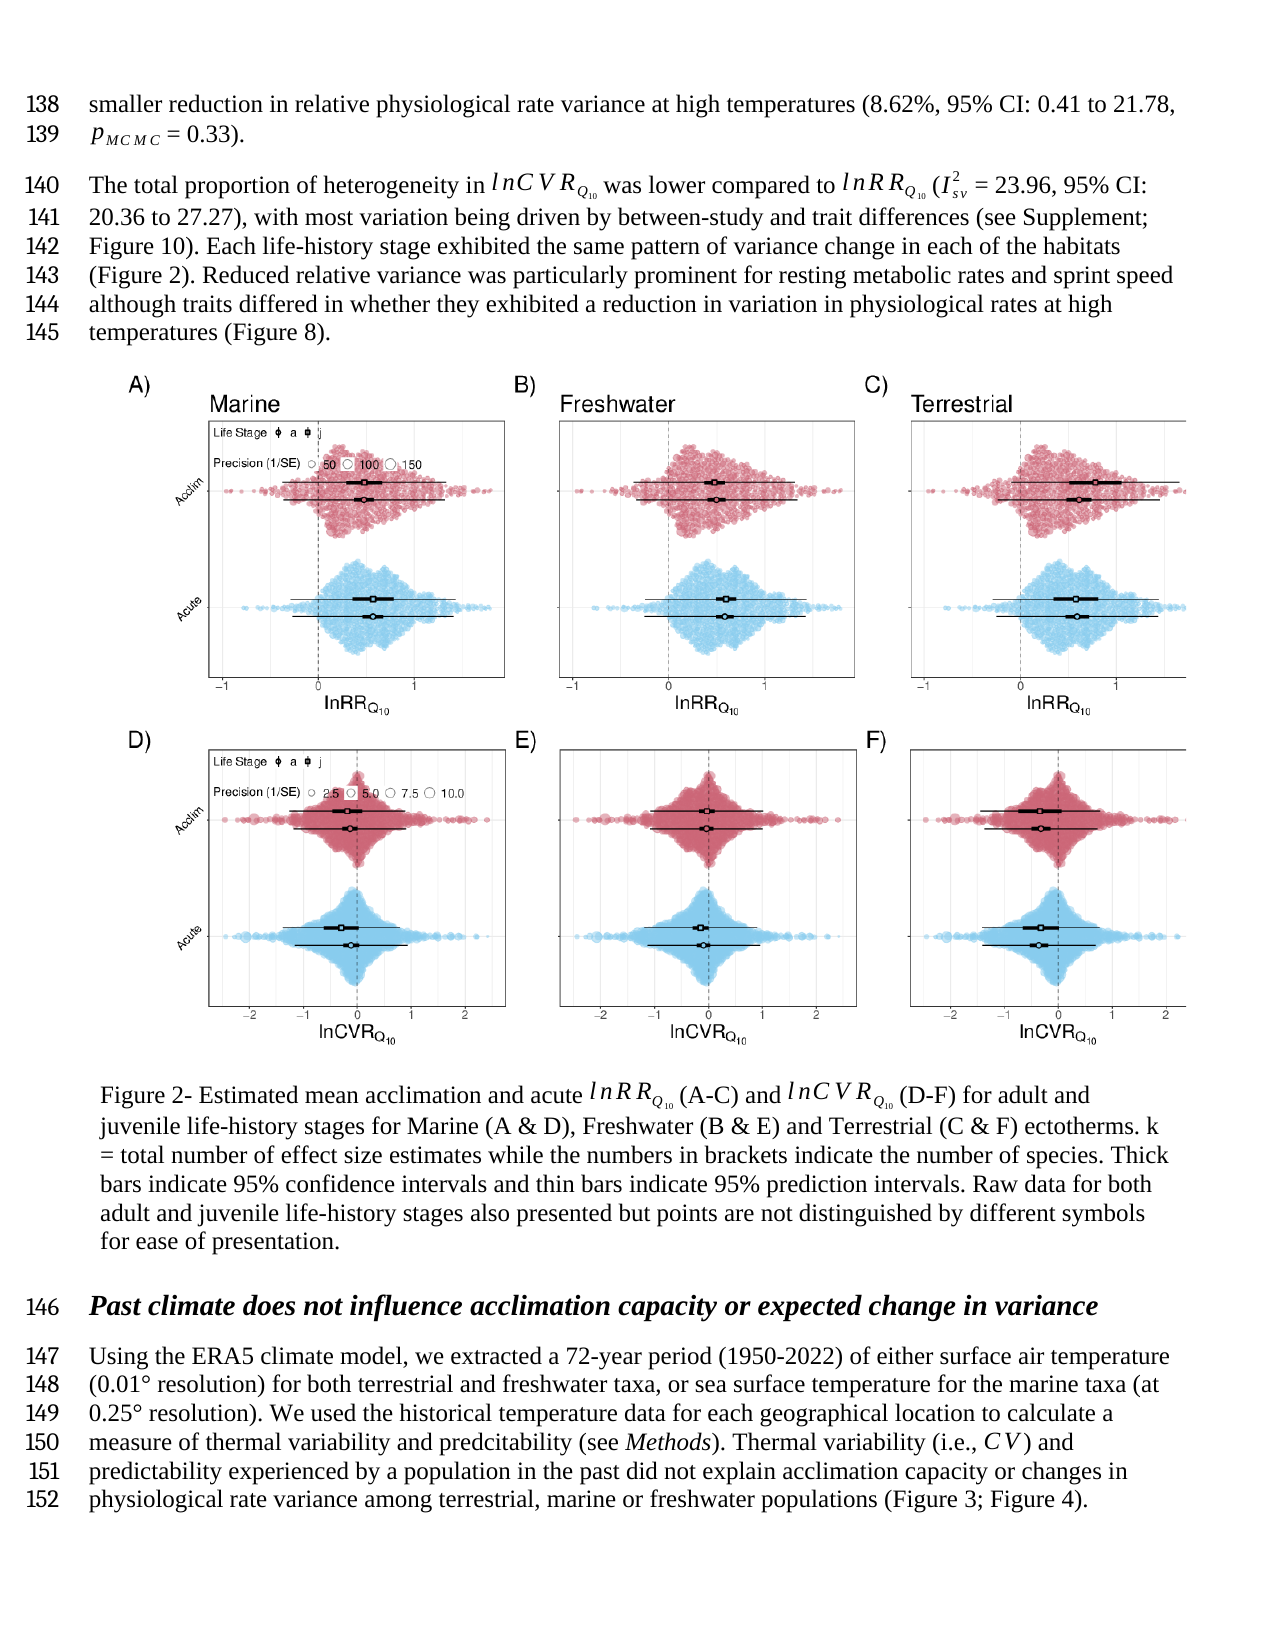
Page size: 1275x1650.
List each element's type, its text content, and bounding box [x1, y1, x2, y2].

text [89, 89, 1186, 149]
text Using the ERA5 climate model, we extracted a 72-year period (1950-2022) of either surface air temperature (0.01° resolution) for both terrestrial and freshwater taxa, or sea surface temperature for the marine taxa (at 0.25° resolution). We used the historical temperature data for each geographical location to calculate a measure of thermal variability and predcitability (see Methods). Thermal variability (i.e., ) and predictability experienced by a population in the past did not explain acclimation capacity or changes in physiological rate variance among terrestrial, marine or freshwater populations (Figure 3; Figure 4). [89, 1341, 1186, 1513]
picture [118, 365, 1187, 1057]
text The total proportion of heterogeneity in was lower compared to ( = 23.96, 95% CI: 20.36 to 27.27), with most variation being driven by between-study and trait differences (see Supplement; Figure 10). Each life-history stage exhibited the same pattern of variance change in each of the habitats (Figure 2). Reduced relative variance was particularly prominent for resting metabolic rates and sprint speed although traits differed in whether they exhibited a reduction in variation in physiological rates at high temperatures (Figure 8). [89, 167, 1186, 346]
subtitle Past climate does not influence acclimation capacity or expected change in variance [89, 1288, 1186, 1322]
table_header Figure 2- Estimated mean acclimation and acute (A-C) and (D-F) for adult and juvenile life-history stages for Marine (A & D), Freshwater (B & E) and Terrestrial (C & F) ectotherms. k = total number of effect size estimates while the numbers in brackets indicate the number of species. Thick bars indicate 95% confidence intervals and thin bars indicate 95% prediction intervals. Raw data for both adult and juvenile life-history stages also presented but points are not distinguished by different symbols for ease of presentation. [89, 365, 1186, 1268]
